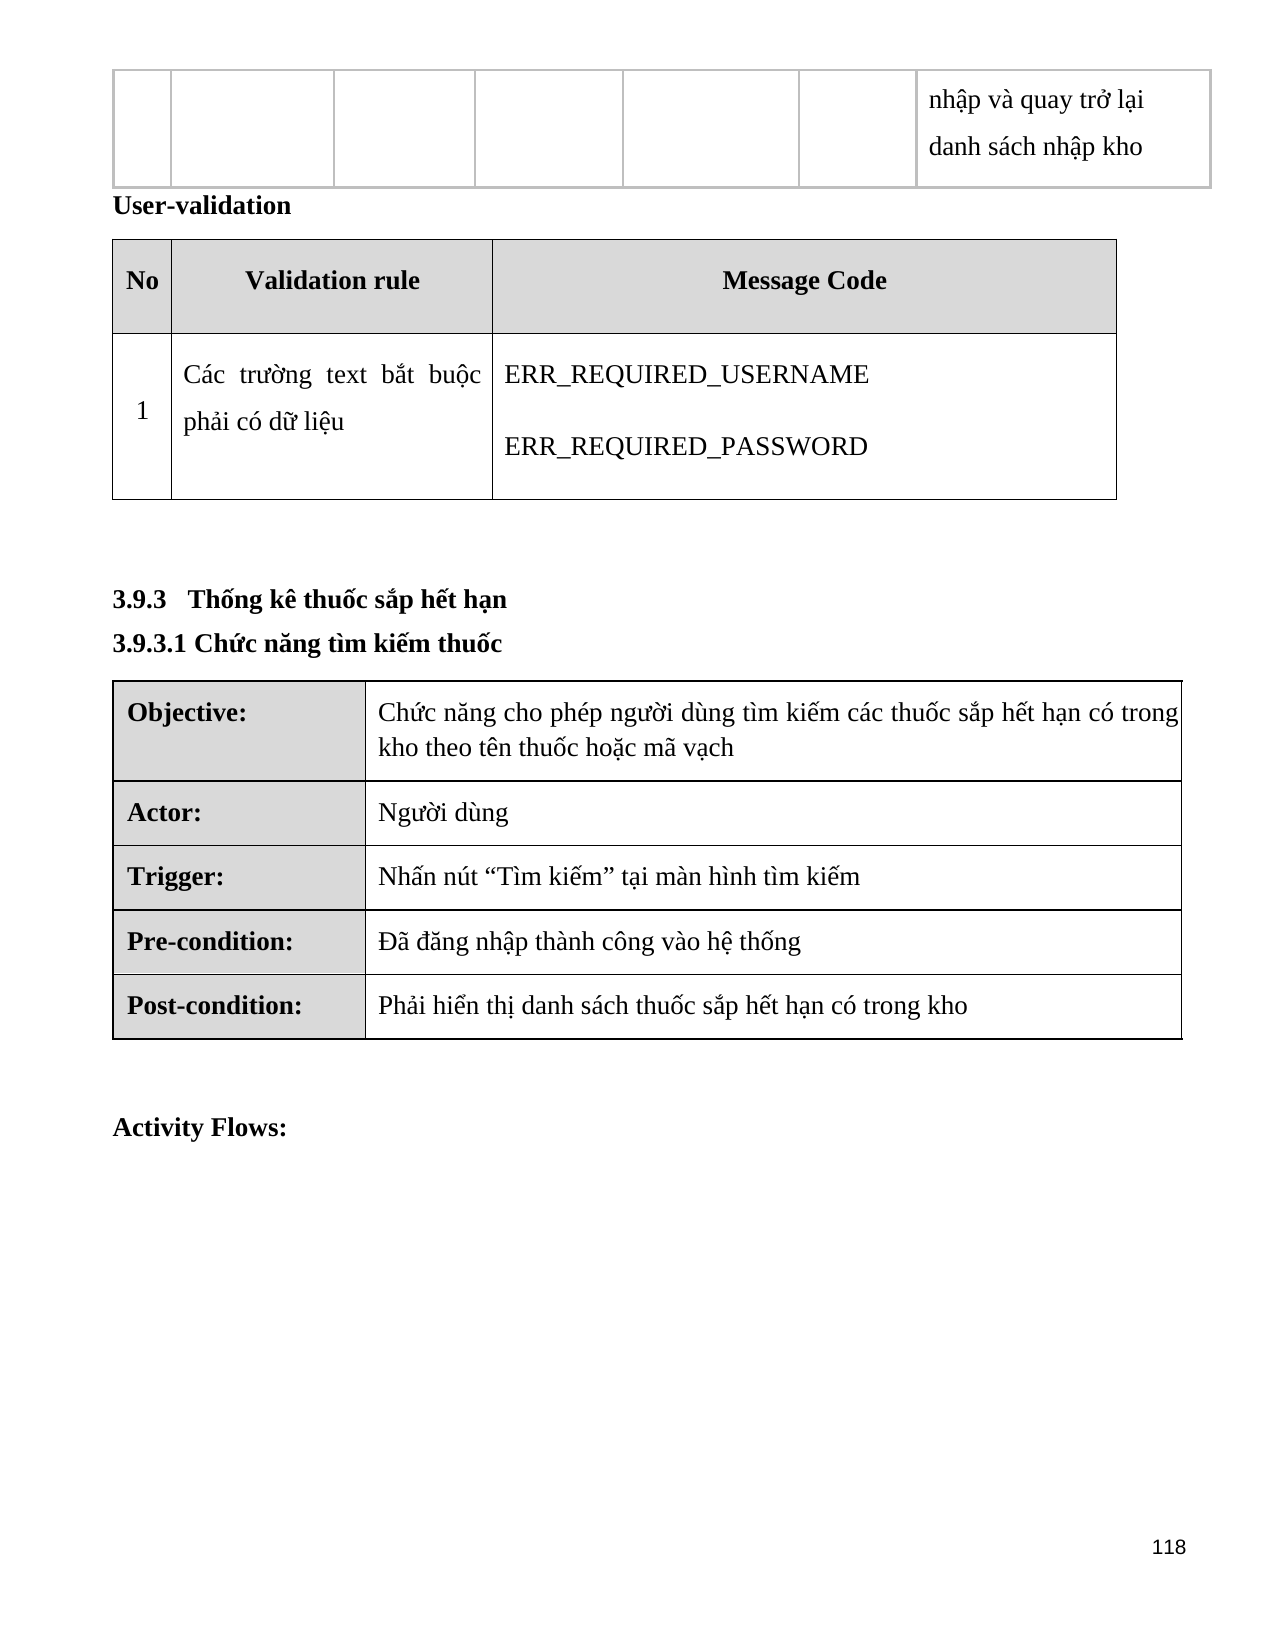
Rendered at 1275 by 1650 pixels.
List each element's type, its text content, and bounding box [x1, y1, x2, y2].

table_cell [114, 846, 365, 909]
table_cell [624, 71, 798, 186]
subtitle Chức năng tìm kiếm thuốc [112, 627, 1186, 658]
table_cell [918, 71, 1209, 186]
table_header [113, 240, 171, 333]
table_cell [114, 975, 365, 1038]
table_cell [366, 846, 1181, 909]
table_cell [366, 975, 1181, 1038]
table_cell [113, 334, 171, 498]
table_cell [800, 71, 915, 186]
subtitle Thống kê thuốc sắp hết hạn [112, 584, 1186, 615]
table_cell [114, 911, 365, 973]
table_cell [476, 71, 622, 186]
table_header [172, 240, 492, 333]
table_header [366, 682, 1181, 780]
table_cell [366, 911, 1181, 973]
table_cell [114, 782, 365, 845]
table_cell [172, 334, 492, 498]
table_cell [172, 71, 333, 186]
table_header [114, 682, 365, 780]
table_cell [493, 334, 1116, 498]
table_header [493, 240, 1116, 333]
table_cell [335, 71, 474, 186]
text Activity Flows: [112, 1111, 1186, 1142]
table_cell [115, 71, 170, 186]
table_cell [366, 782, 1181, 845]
text User-validation [112, 189, 1186, 220]
